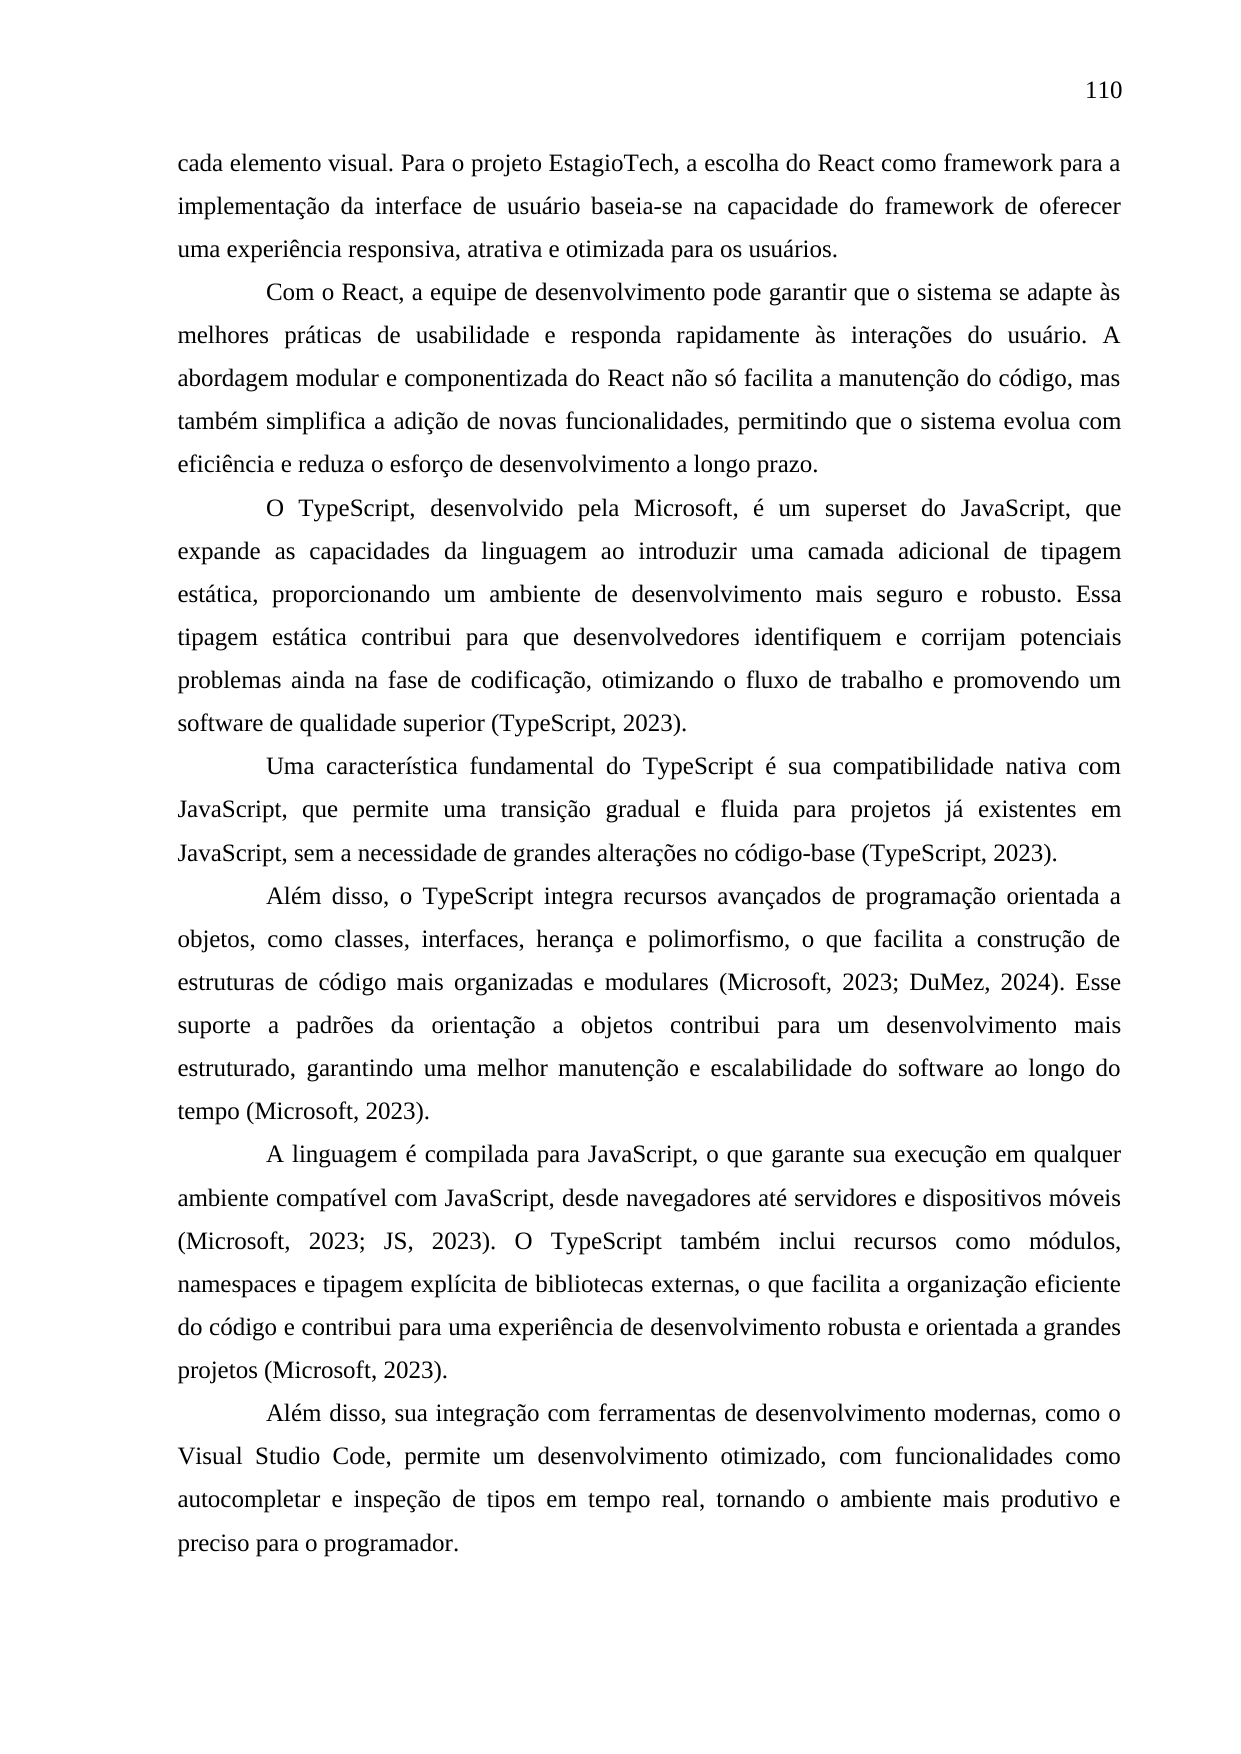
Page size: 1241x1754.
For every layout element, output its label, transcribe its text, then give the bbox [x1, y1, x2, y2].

text Além disso, sua integração com ferramentas de desenvolvimento modernas, como o Visual Studio Code, permite um desenvolvimento otimizado, com funcionalidades como autocompletar e inspeção de tipos em tempo real, tornando o ambiente mais produtivo e preciso para o programador. [177, 1398, 1122, 1556]
text O TypeScript, desenvolvido pela Microsoft, é um superset do JavaScript, que expande as capacidades da linguagem ao introduzir uma camada adicional de tipagem estática, proporcionando um ambiente de desenvolvimento mais seguro e robusto. Essa tipagem estática contribui para que desenvolvedores identifiquem e corrijam potenciais problemas ainda na fase de codificação, otimizando o fluxo de trabalho e promovendo um software de qualidade superior (TypeScript, 2023). [177, 493, 1122, 737]
text Além disso, o TypeScript integra recursos avançados de programação orientada a objetos, como classes, interfaces, herança e polimorfismo, o que facilita a construção de estruturas de código mais organizadas e modulares (Microsoft, 2023; DuMez, 2024). Esse suporte a padrões da orientação a objetos contribui para um desenvolvimento mais estruturado, garantindo uma melhor manutenção e escalabilidade do software ao longo do tempo (Microsoft, 2023). [177, 881, 1122, 1125]
text A linguagem é compilada para JavaScript, o que garante sua execução em qualquer ambiente compatível com JavaScript, desde navegadores até servidores e dispositivos móveis (Microsoft, 2023; JS, 2023). O TypeScript também inclui recursos como módulos, namespaces e tipagem explícita de bibliotecas externas, o que facilita a organização eficiente do código e contribui para uma experiência de desenvolvimento robusta e orientada a grandes projetos (Microsoft, 2023). [177, 1139, 1122, 1384]
text Uma característica fundamental do TypeScript é sua compatibilidade nativa com JavaScript, que permite uma transição gradual e fluida para projetos já existentes em JavaScript, sem a necessidade de grandes alterações no código-base (TypeScript, 2023). [177, 751, 1122, 866]
text Com o React, a equipe de desenvolvimento pode garantir que o sistema se adapte às melhores práticas de usabilidade e responda rapidamente às interações do usuário. A abordagem modular e componentizada do React não só facilita a manutenção do código, mas também simplifica a adição de novas funcionalidades, permitindo que o sistema evolua com eficiência e reduza o esforço de desenvolvimento a longo prazo. [177, 277, 1122, 478]
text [177, 148, 1122, 263]
